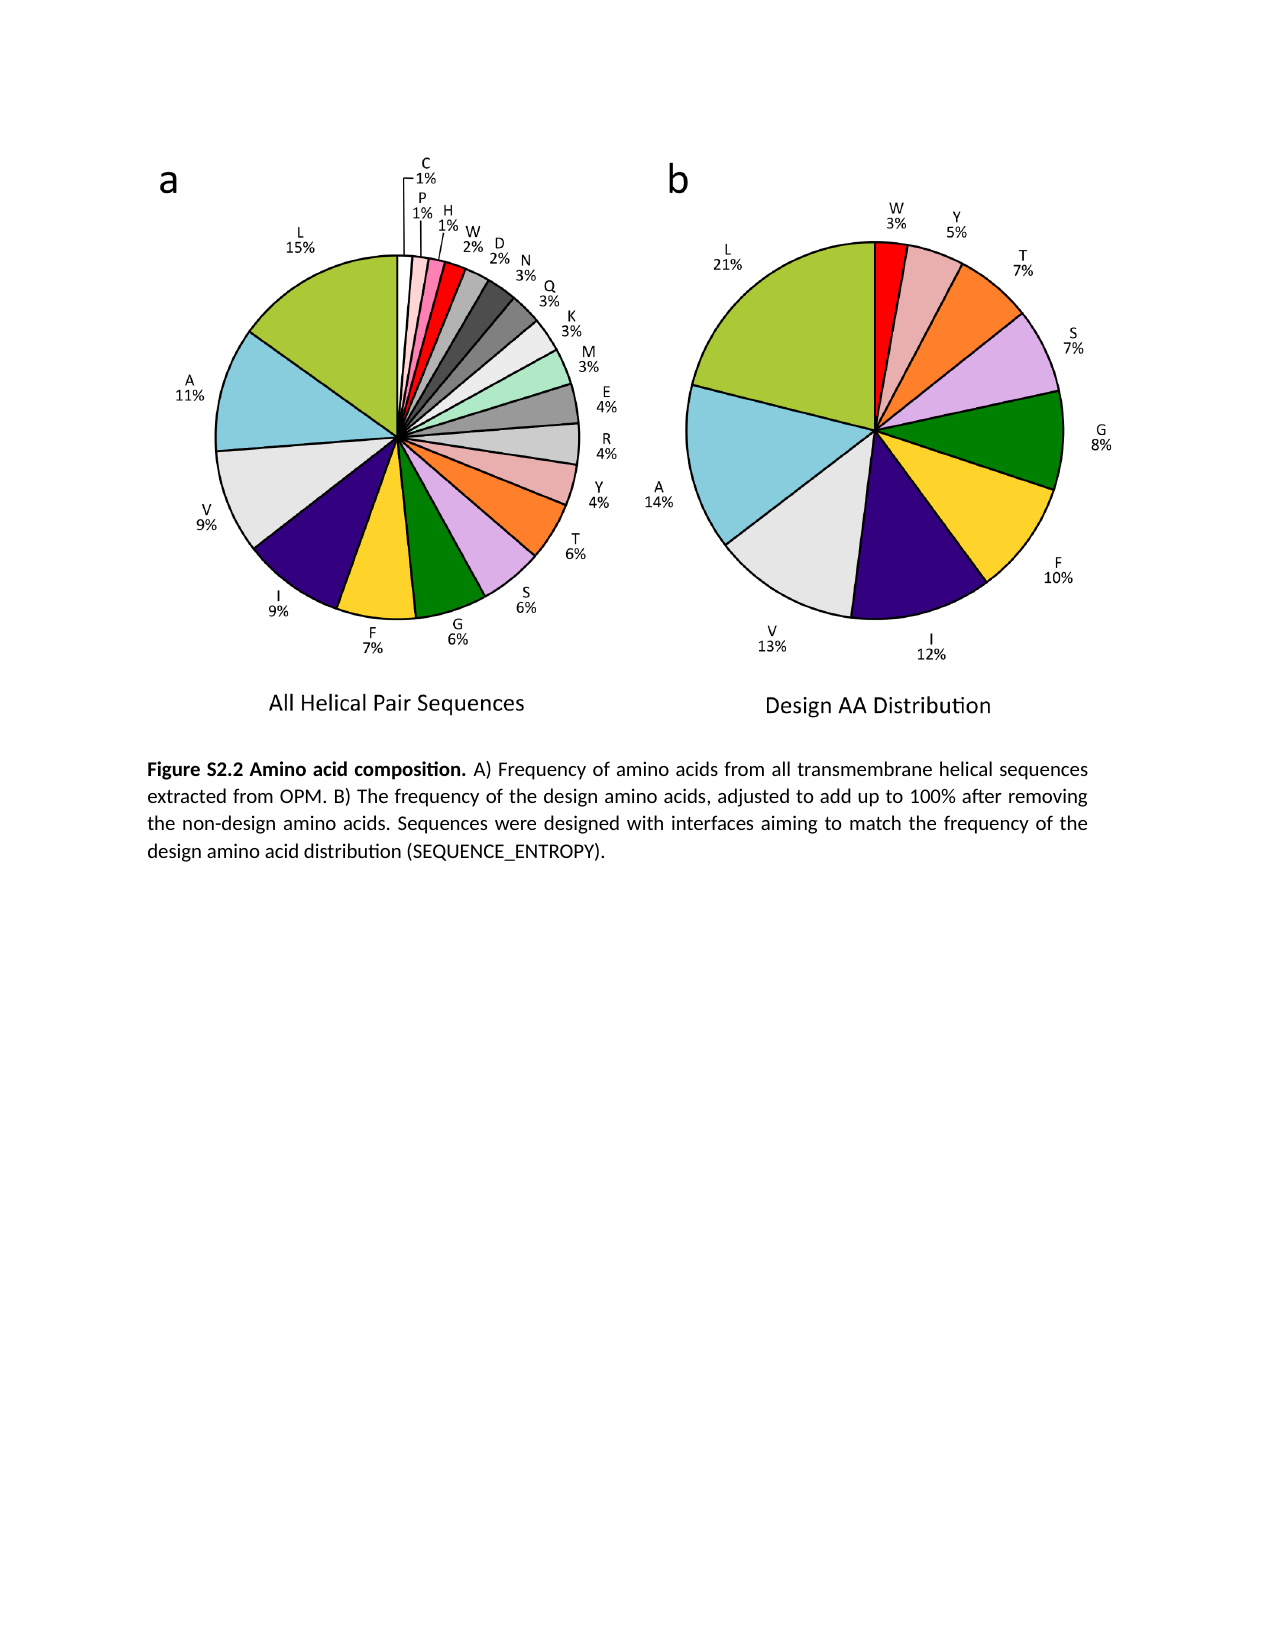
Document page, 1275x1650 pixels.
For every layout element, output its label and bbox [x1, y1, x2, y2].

picture [149, 150, 1125, 731]
